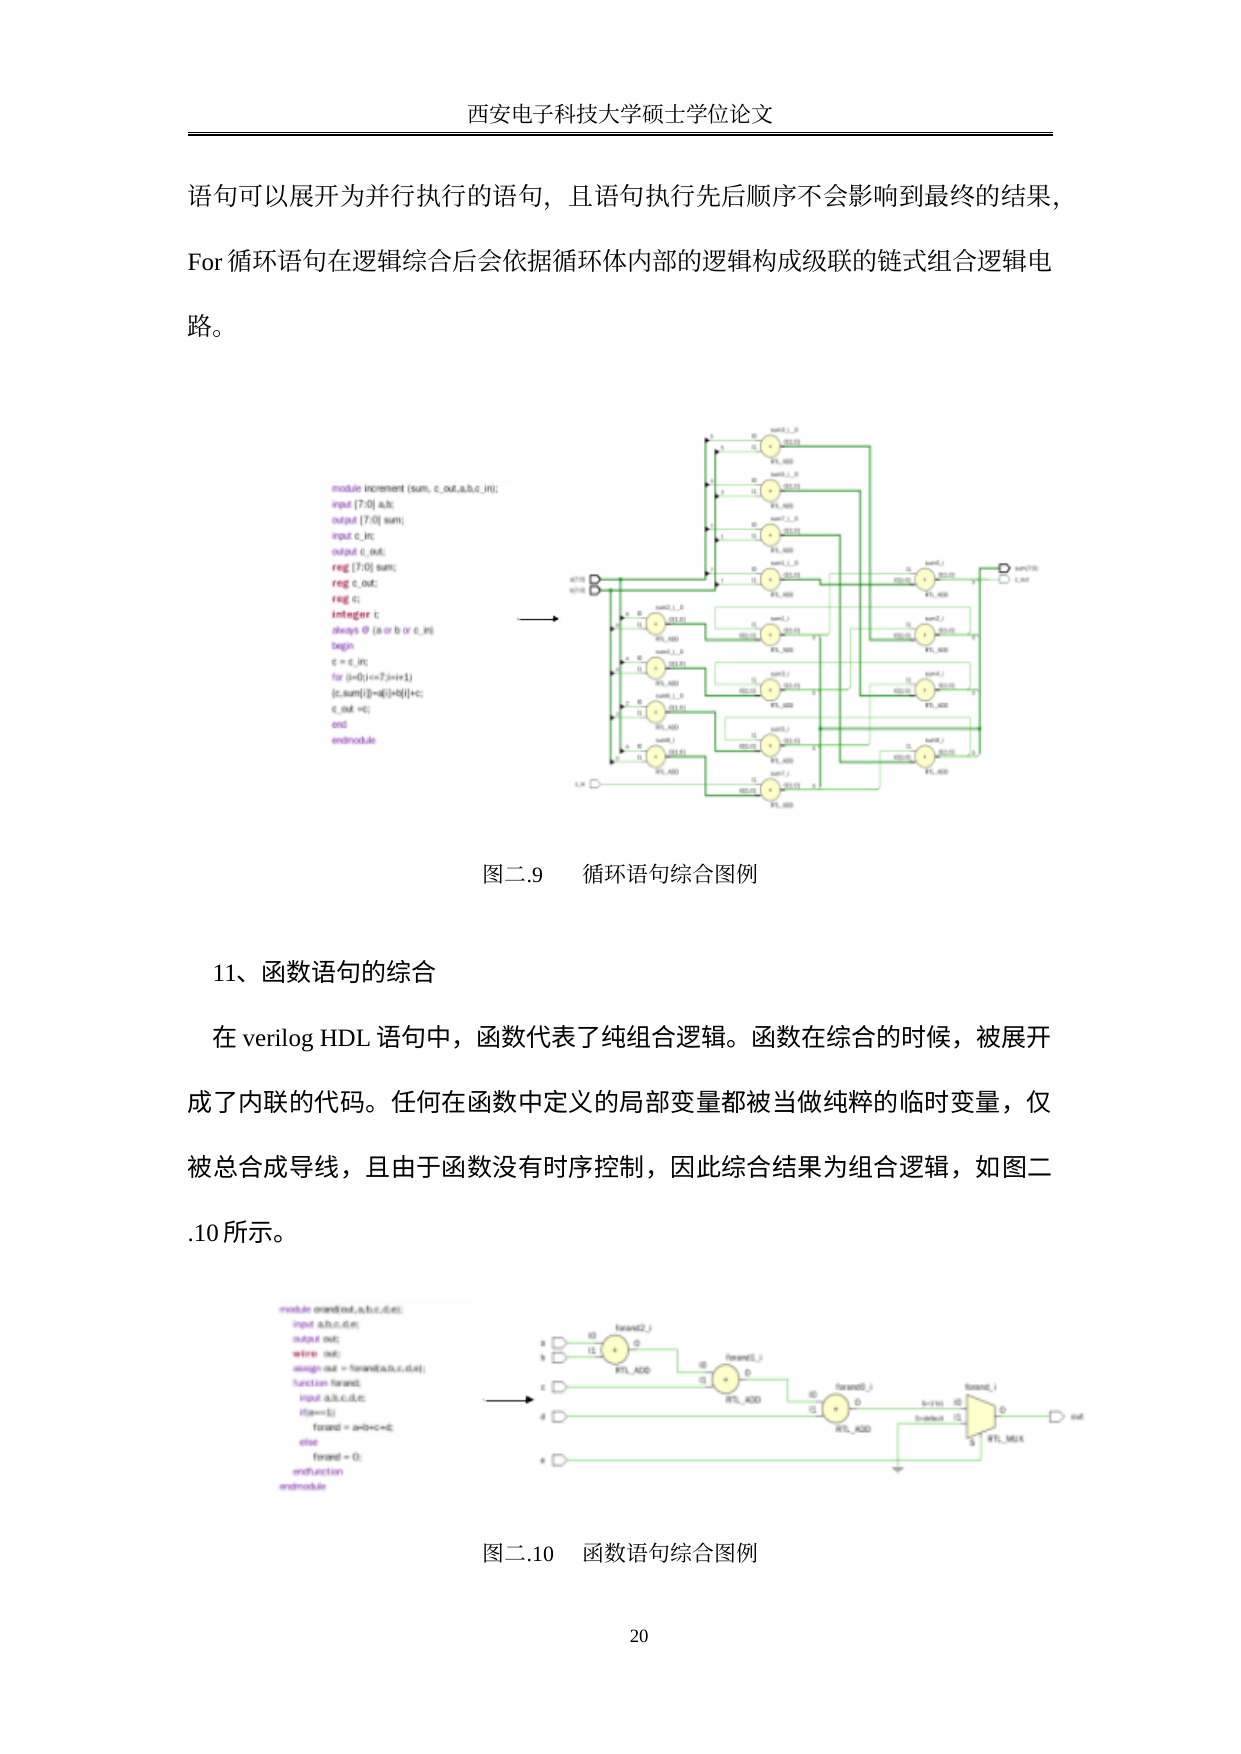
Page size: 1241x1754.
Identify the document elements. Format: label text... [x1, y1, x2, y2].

text 循环语句综合图例 [187, 857, 1053, 889]
text 函数语句综合图例 [187, 1535, 1053, 1568]
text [187, 162, 1053, 357]
text 11、函数语句的综合 [187, 938, 1053, 1003]
text 在verilog HDL语句中，函数代表了纯组合逻辑。函数在综合的时候，被展开成了内联的代码。任何在函数中定义的局部变量都被当做纯粹的临时变量，仅被总合成导线，且由于函数没有时序控制，因此综合结果为组合逻辑，如图2.15所示。 [187, 1003, 1053, 1263]
